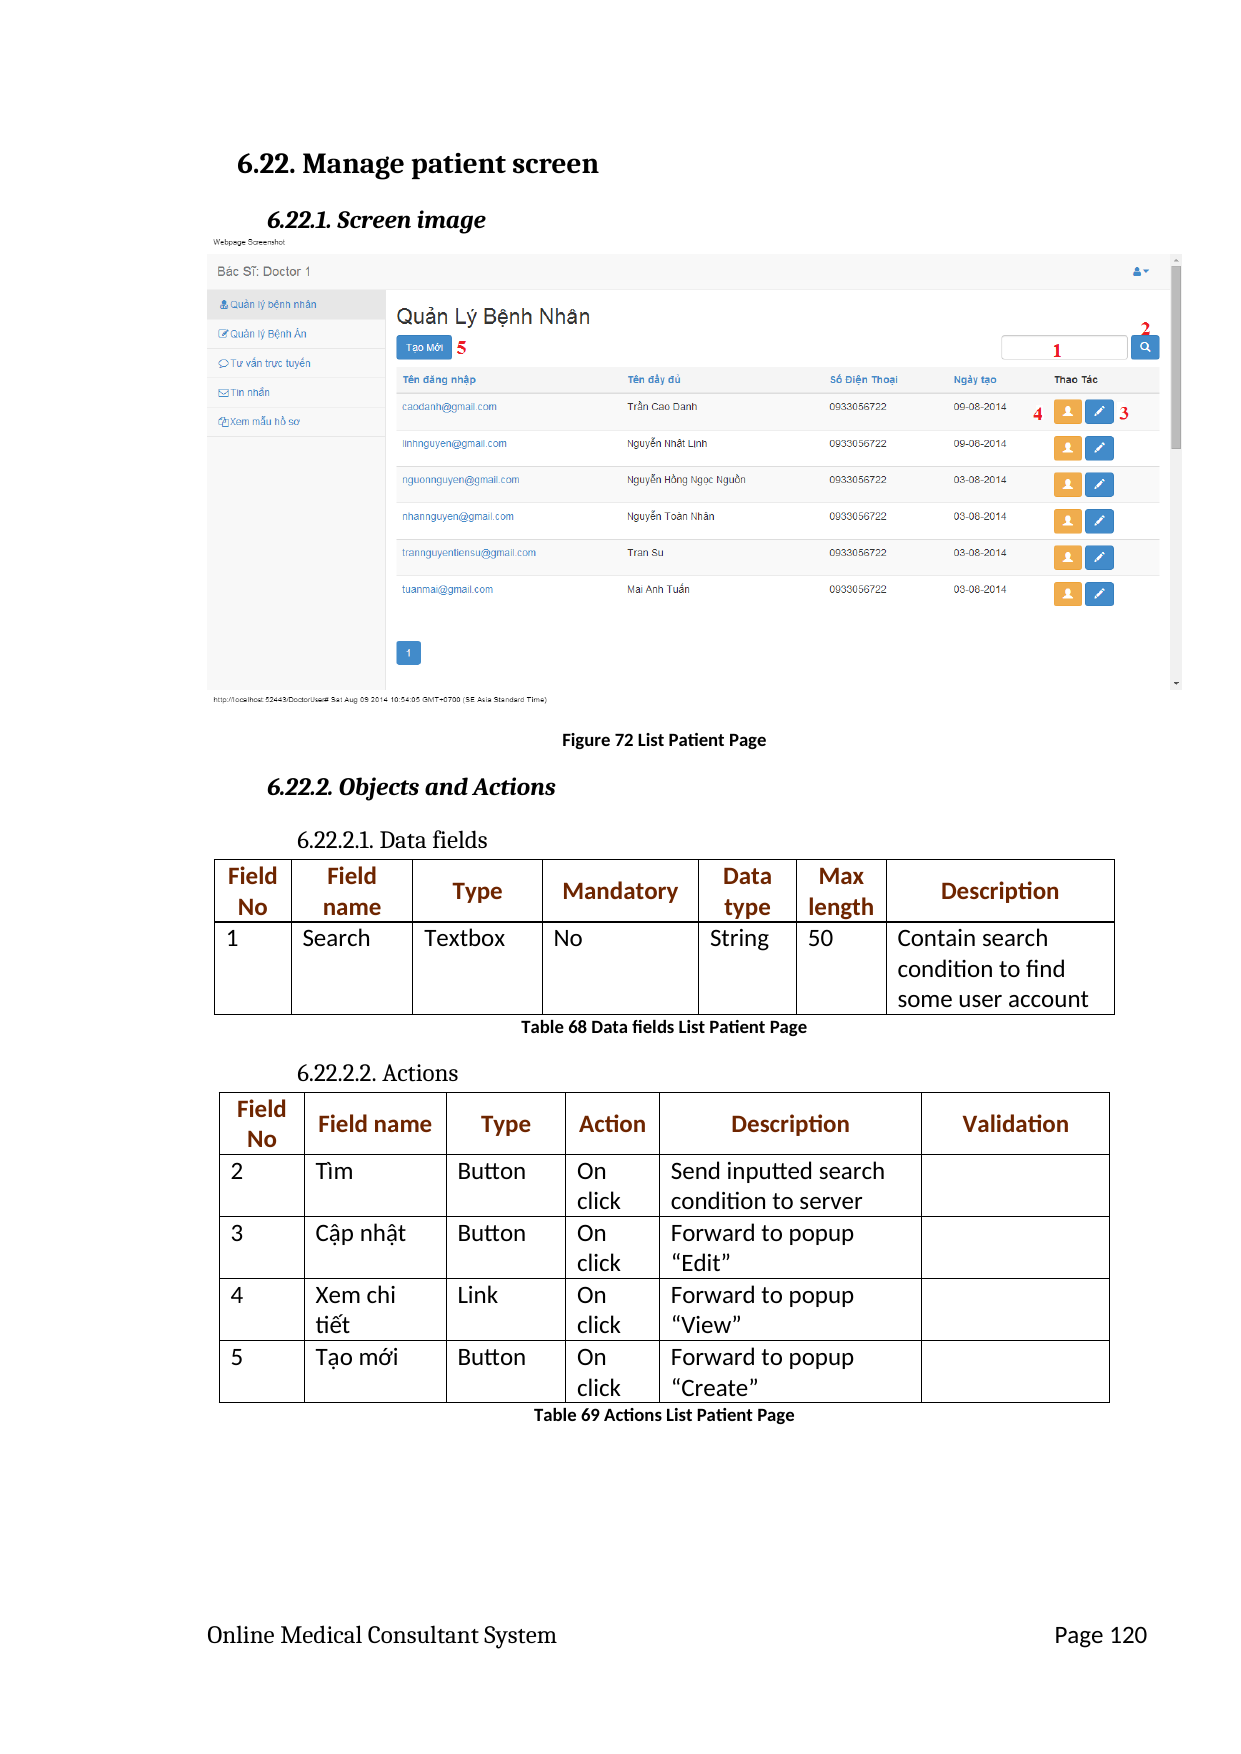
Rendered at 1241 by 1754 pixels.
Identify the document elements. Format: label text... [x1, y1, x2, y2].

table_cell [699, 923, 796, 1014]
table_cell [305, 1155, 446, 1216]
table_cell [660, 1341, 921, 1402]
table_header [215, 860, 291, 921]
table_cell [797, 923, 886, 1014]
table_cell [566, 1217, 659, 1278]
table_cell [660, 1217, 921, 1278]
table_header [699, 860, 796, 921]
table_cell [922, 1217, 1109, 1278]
picture [207, 239, 1182, 704]
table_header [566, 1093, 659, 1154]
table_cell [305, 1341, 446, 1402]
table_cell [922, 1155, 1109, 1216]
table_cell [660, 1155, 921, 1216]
subtitle Objects and Actions [267, 772, 1122, 801]
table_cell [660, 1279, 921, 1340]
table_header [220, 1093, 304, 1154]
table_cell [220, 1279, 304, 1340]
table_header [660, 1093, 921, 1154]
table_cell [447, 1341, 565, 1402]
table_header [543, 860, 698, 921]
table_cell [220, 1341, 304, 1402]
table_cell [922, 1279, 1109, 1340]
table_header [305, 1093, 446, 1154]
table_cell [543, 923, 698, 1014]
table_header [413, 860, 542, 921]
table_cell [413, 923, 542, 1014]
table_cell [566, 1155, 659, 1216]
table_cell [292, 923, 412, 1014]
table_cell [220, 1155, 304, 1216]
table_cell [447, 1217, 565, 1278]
subtitle Actions [282, 1059, 1122, 1087]
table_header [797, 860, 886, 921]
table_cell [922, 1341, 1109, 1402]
text Table 68 Data fields List Patient Page [207, 1015, 1122, 1038]
subtitle Data fields [282, 826, 1122, 855]
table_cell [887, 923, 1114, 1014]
subtitle Screen image [267, 206, 1122, 235]
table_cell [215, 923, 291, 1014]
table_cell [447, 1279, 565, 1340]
text Figure 72 List Patient Page [207, 729, 1122, 752]
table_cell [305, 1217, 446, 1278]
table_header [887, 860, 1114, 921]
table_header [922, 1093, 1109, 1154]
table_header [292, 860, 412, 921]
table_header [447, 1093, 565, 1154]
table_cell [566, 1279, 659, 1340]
subtitle Manage patient screen [237, 147, 1122, 181]
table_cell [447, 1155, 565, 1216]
text Table 69 Actions List Patient Page [207, 1403, 1122, 1426]
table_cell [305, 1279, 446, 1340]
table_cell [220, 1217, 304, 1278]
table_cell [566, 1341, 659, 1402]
